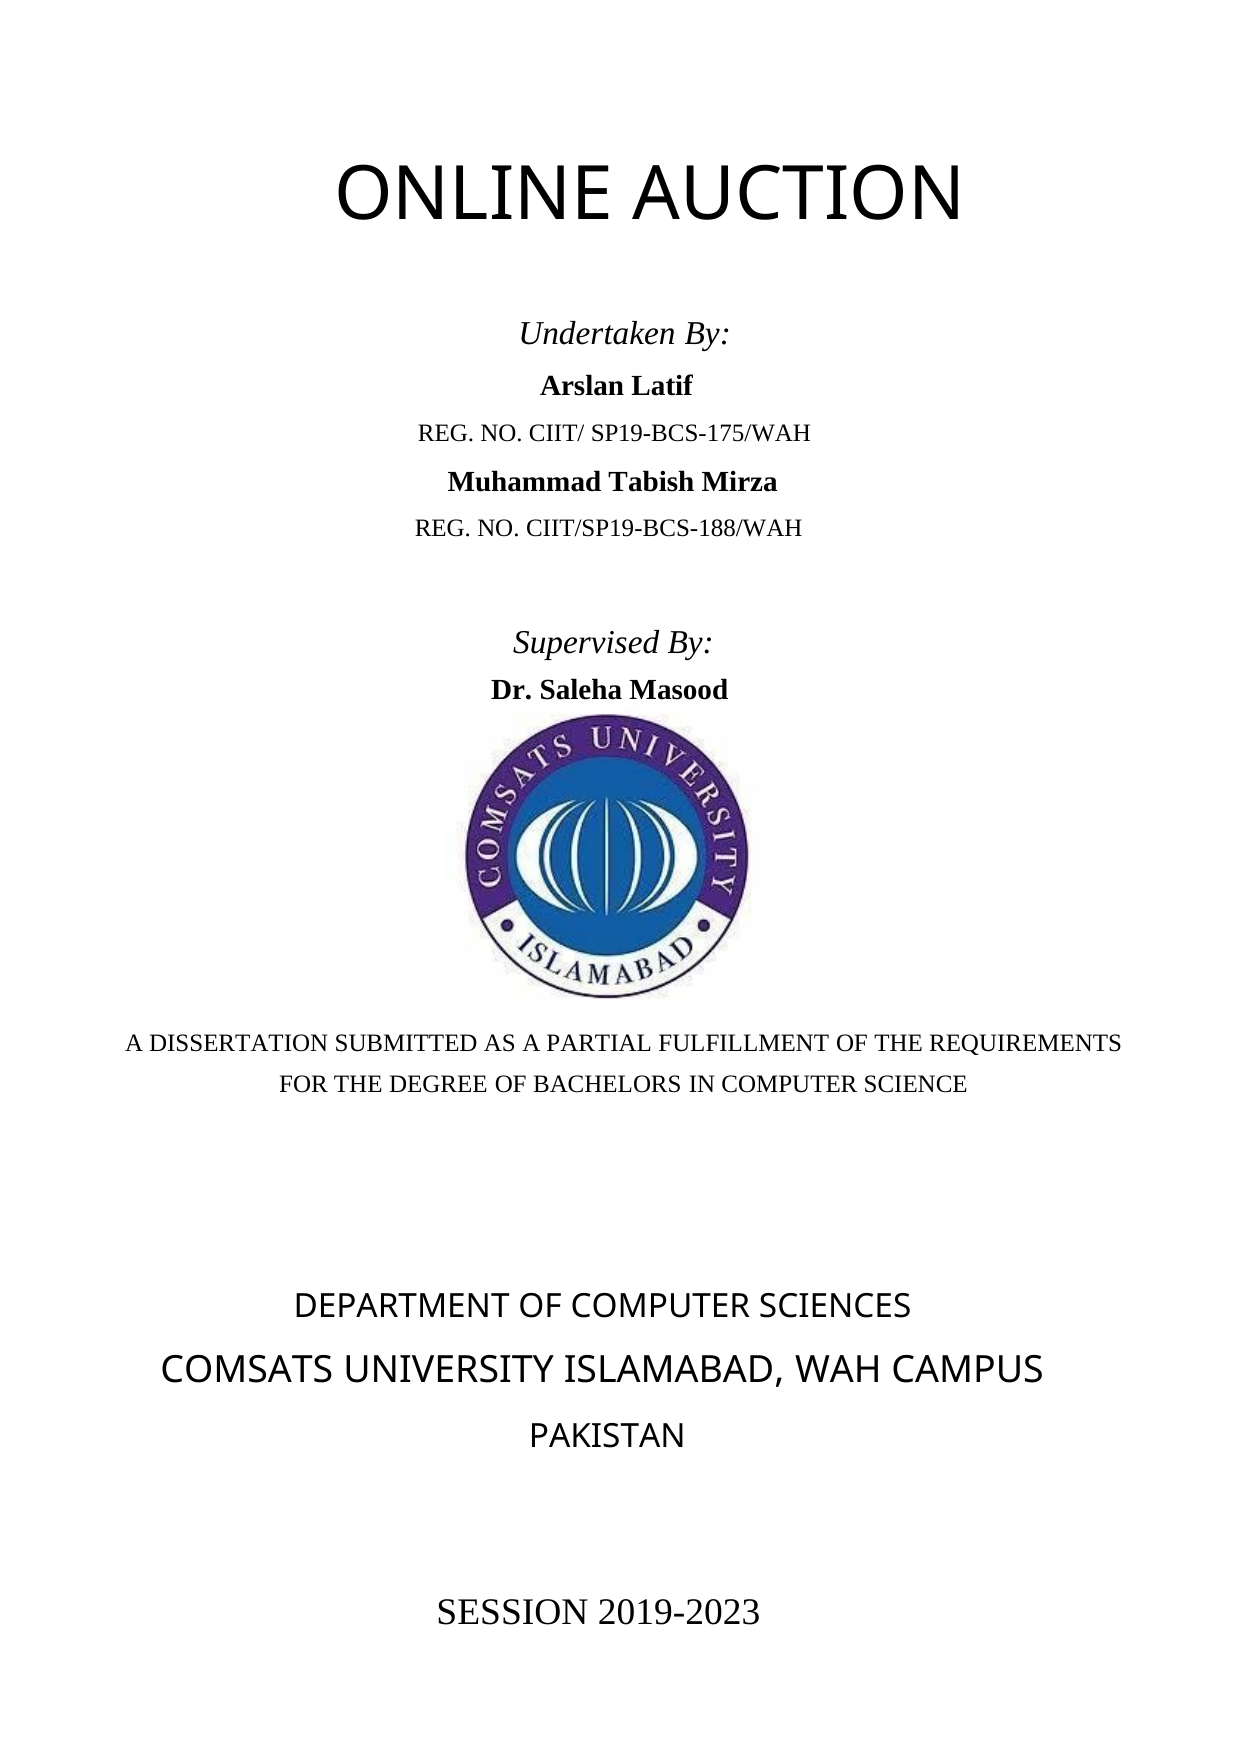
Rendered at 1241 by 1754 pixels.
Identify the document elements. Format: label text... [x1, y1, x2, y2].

text SESSION 2019-2023 [97, 1589, 1099, 1633]
text REG. NO. CIIT/SP19-BCS-188/WAH [414, 513, 1201, 542]
text Supervised By: [97, 623, 1129, 661]
text PAKISTAN [97, 1412, 1117, 1457]
text REG. NO. CIIT/ SP19-BCS-175/WAH [418, 418, 1201, 447]
text DEPARTMENT OF COMPUTER SCIENCES [97, 1282, 1107, 1328]
picture [445, 706, 769, 1016]
text A DISSERTATION SUBMITTED AS A PARTIAL FULFILLMENT OF THE REQUIREMENTS FOR THE DEGREE OF BACHELORS IN COMPUTER SCIENCE [97, 1028, 1149, 1097]
text COMSATS UNIVERSITY ISLAMABAD, WAH CAMPUS [97, 1343, 1106, 1394]
subtitle Dr. Saleha Masood [97, 672, 1121, 706]
subtitle Arslan Latif [97, 368, 1135, 402]
subtitle Muhammad Tabish Mirza [97, 464, 1127, 498]
text Undertaken By: [97, 313, 1151, 351]
